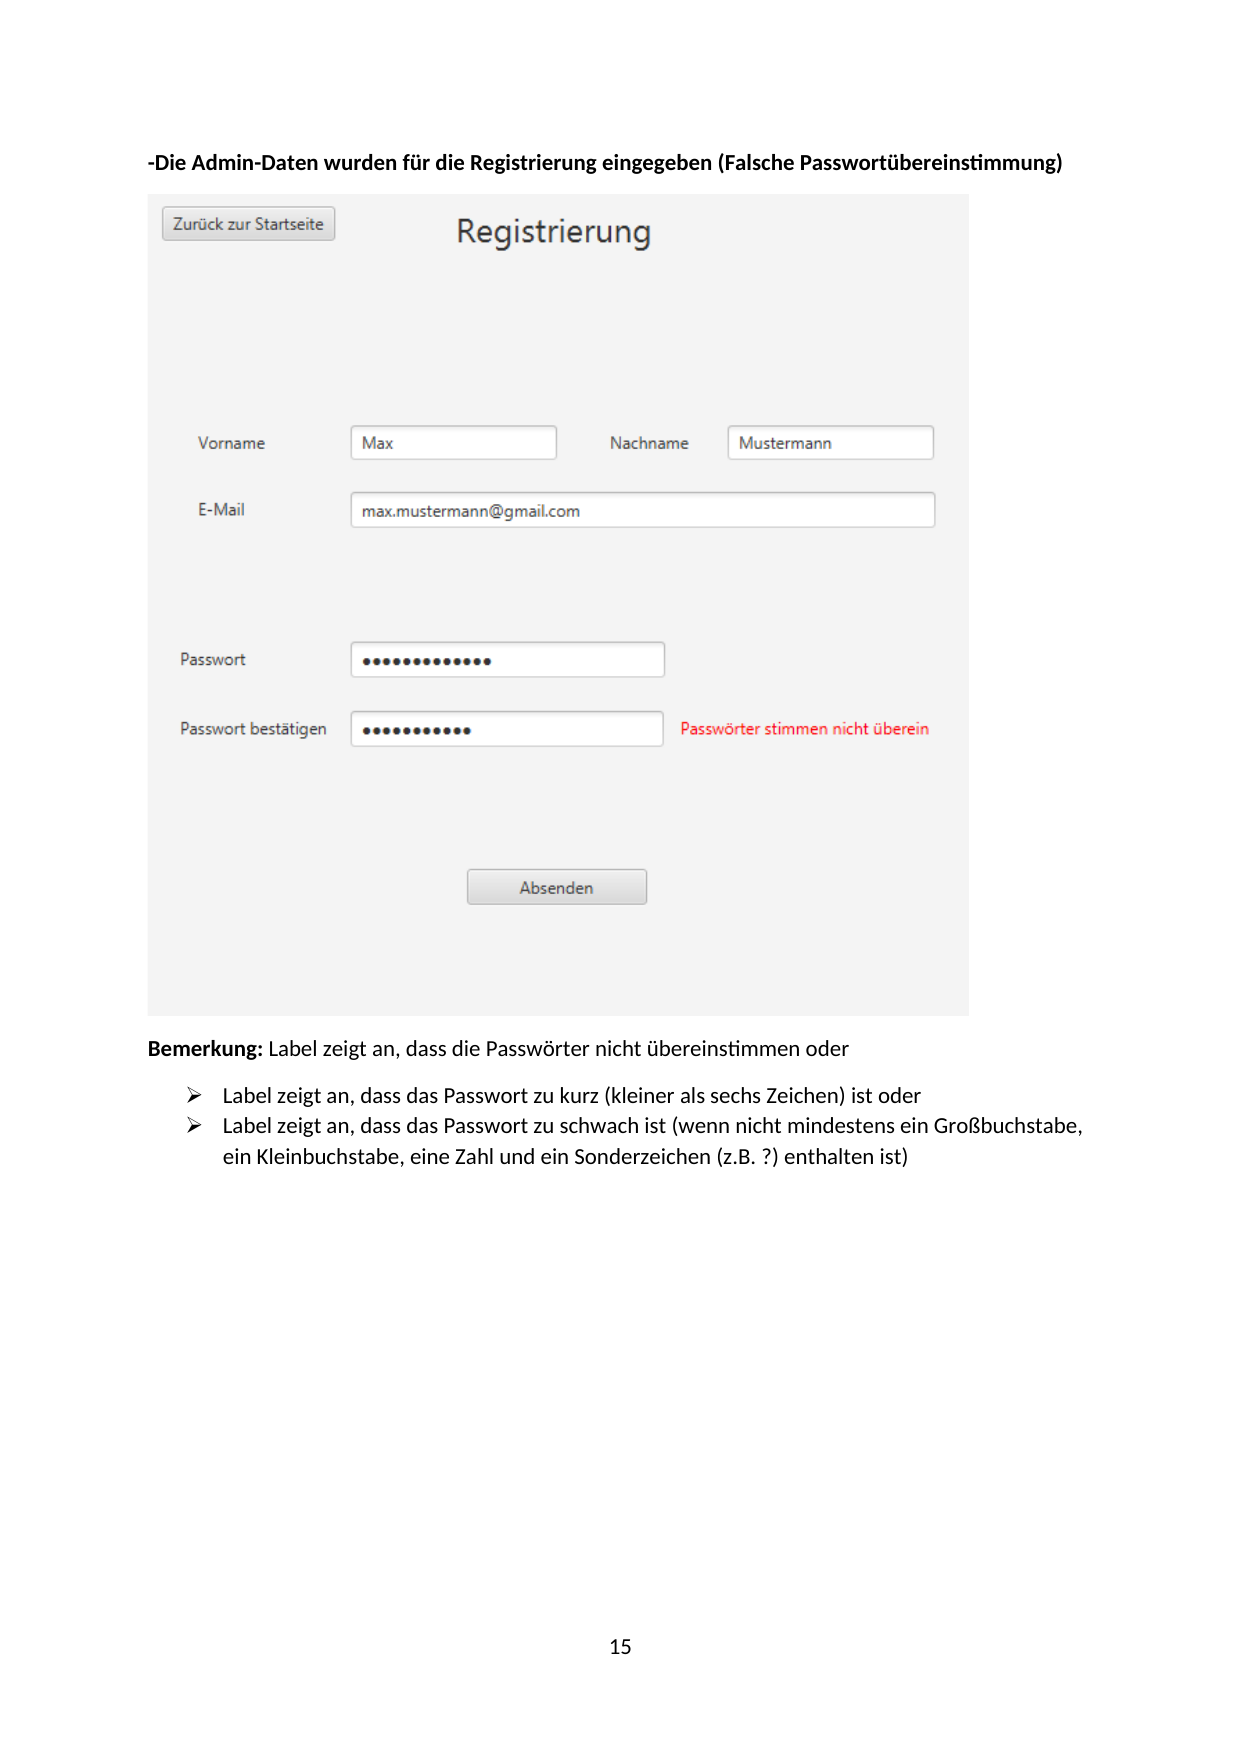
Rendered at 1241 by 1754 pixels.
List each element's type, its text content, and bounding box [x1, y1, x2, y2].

text -Die Admin-Daten wurden für die Registrierung eingegeben (Falsche Passwortübereinstimmung) [148, 148, 1093, 176]
picture [147, 194, 969, 1016]
list Label zeigt an, dass das Passwort zu schwach ist (wenn nicht mindestens ein Großbuchstabe, ein Kleinbuchstabe, eine Zahl und ein Sonderzeichen (z.B. ?) enthalten ist) [185, 1112, 1093, 1170]
text Bemerkung: Label zeigt an, dass die Passwörter nicht übereinstimmen oder [148, 1034, 1093, 1063]
list Label zeigt an, dass das Passwort zu kurz (kleiner als sechs Zeichen) ist oder [185, 1081, 1093, 1109]
